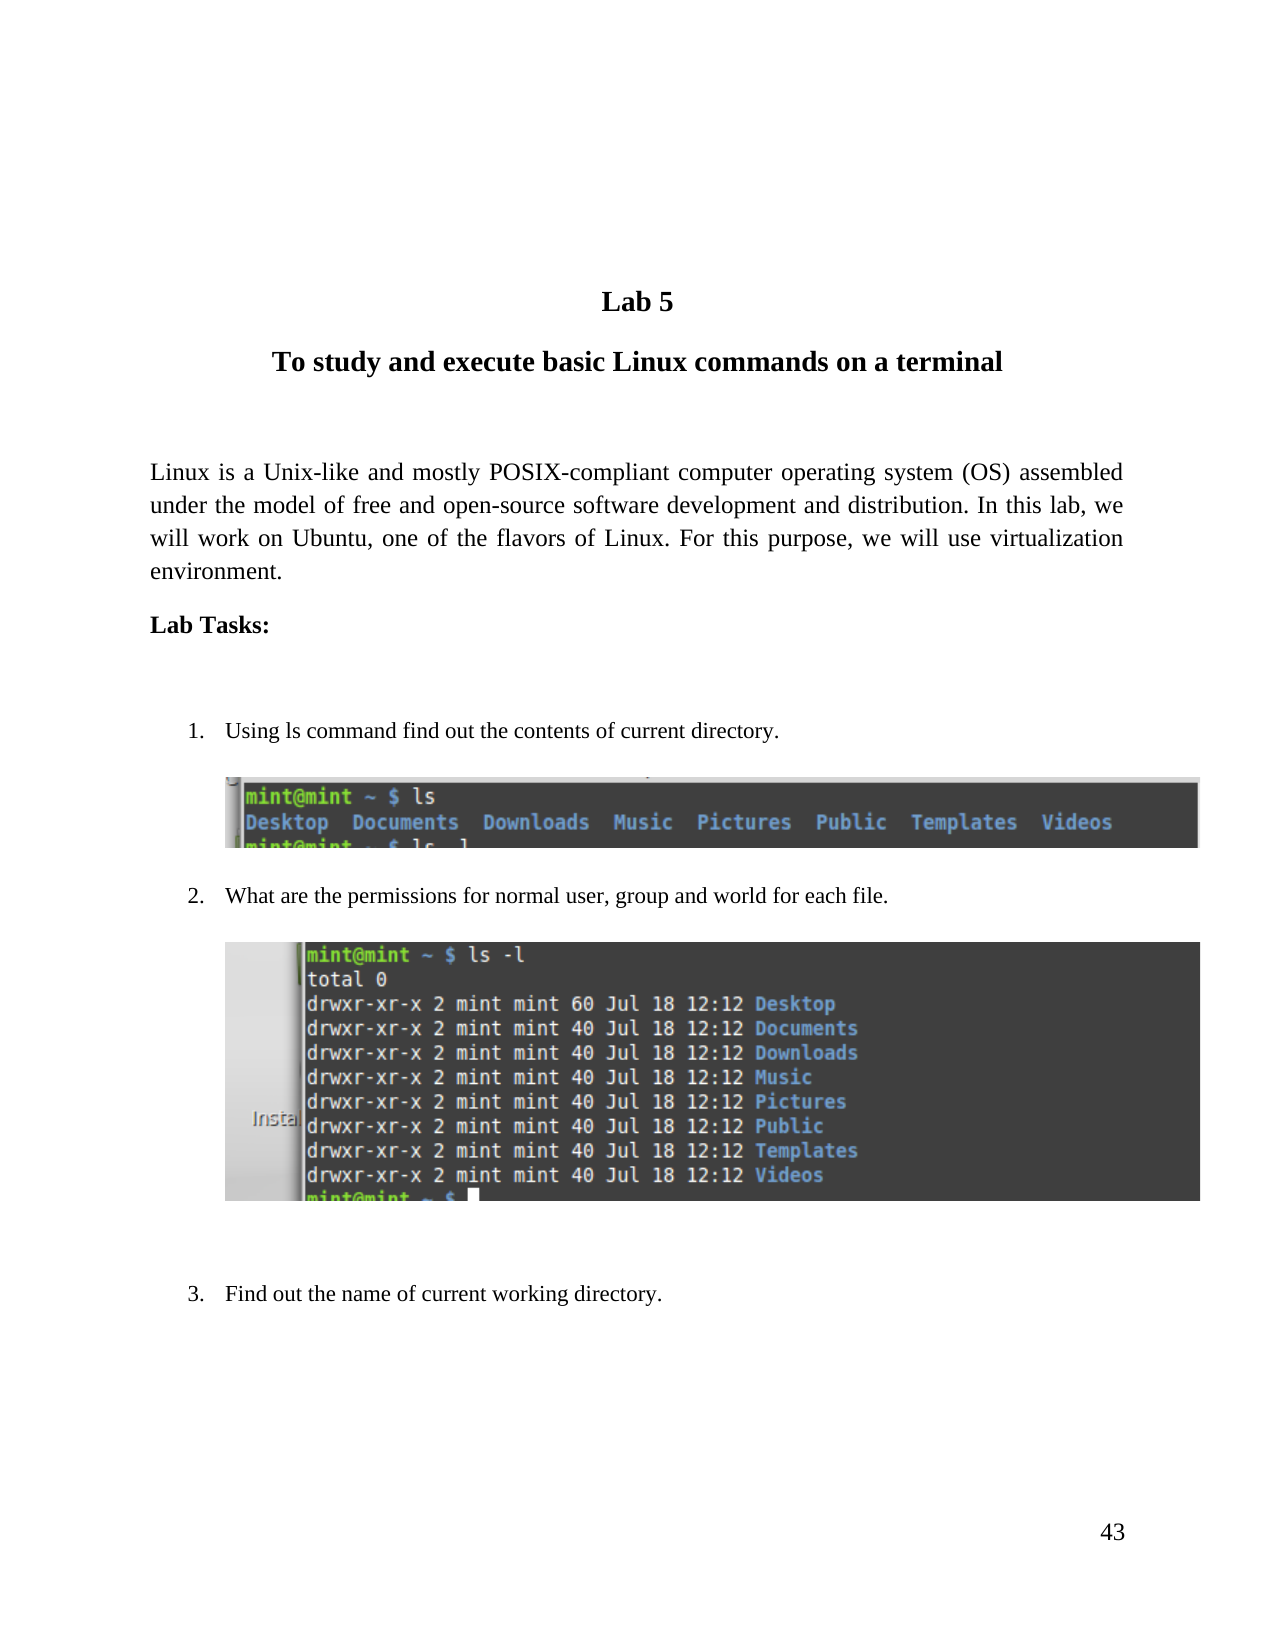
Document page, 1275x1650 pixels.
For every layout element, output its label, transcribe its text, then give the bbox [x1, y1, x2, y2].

text Lab Tasks: [150, 610, 1125, 638]
list Find out the name of current working directory. [187, 1280, 1125, 1306]
list What are the permissions for normal user, group and world for each file. [187, 882, 1125, 908]
picture [225, 777, 1200, 848]
list Using ls command find out the contents of current directory. [187, 717, 1125, 744]
text Lab 5 [150, 284, 1125, 318]
picture [225, 942, 1200, 1201]
text Linux is a Unix-like and mostly POSIX-compliant computer operating system (OS) assembled under the model of free and open-source software development and distribution. In this lab, we will work on Ubuntu, one of the flavors of Linux. For this purpose, we will use virtualization environment. [150, 457, 1125, 585]
text To study and execute basic Linux commands on a terminal [150, 344, 1125, 377]
